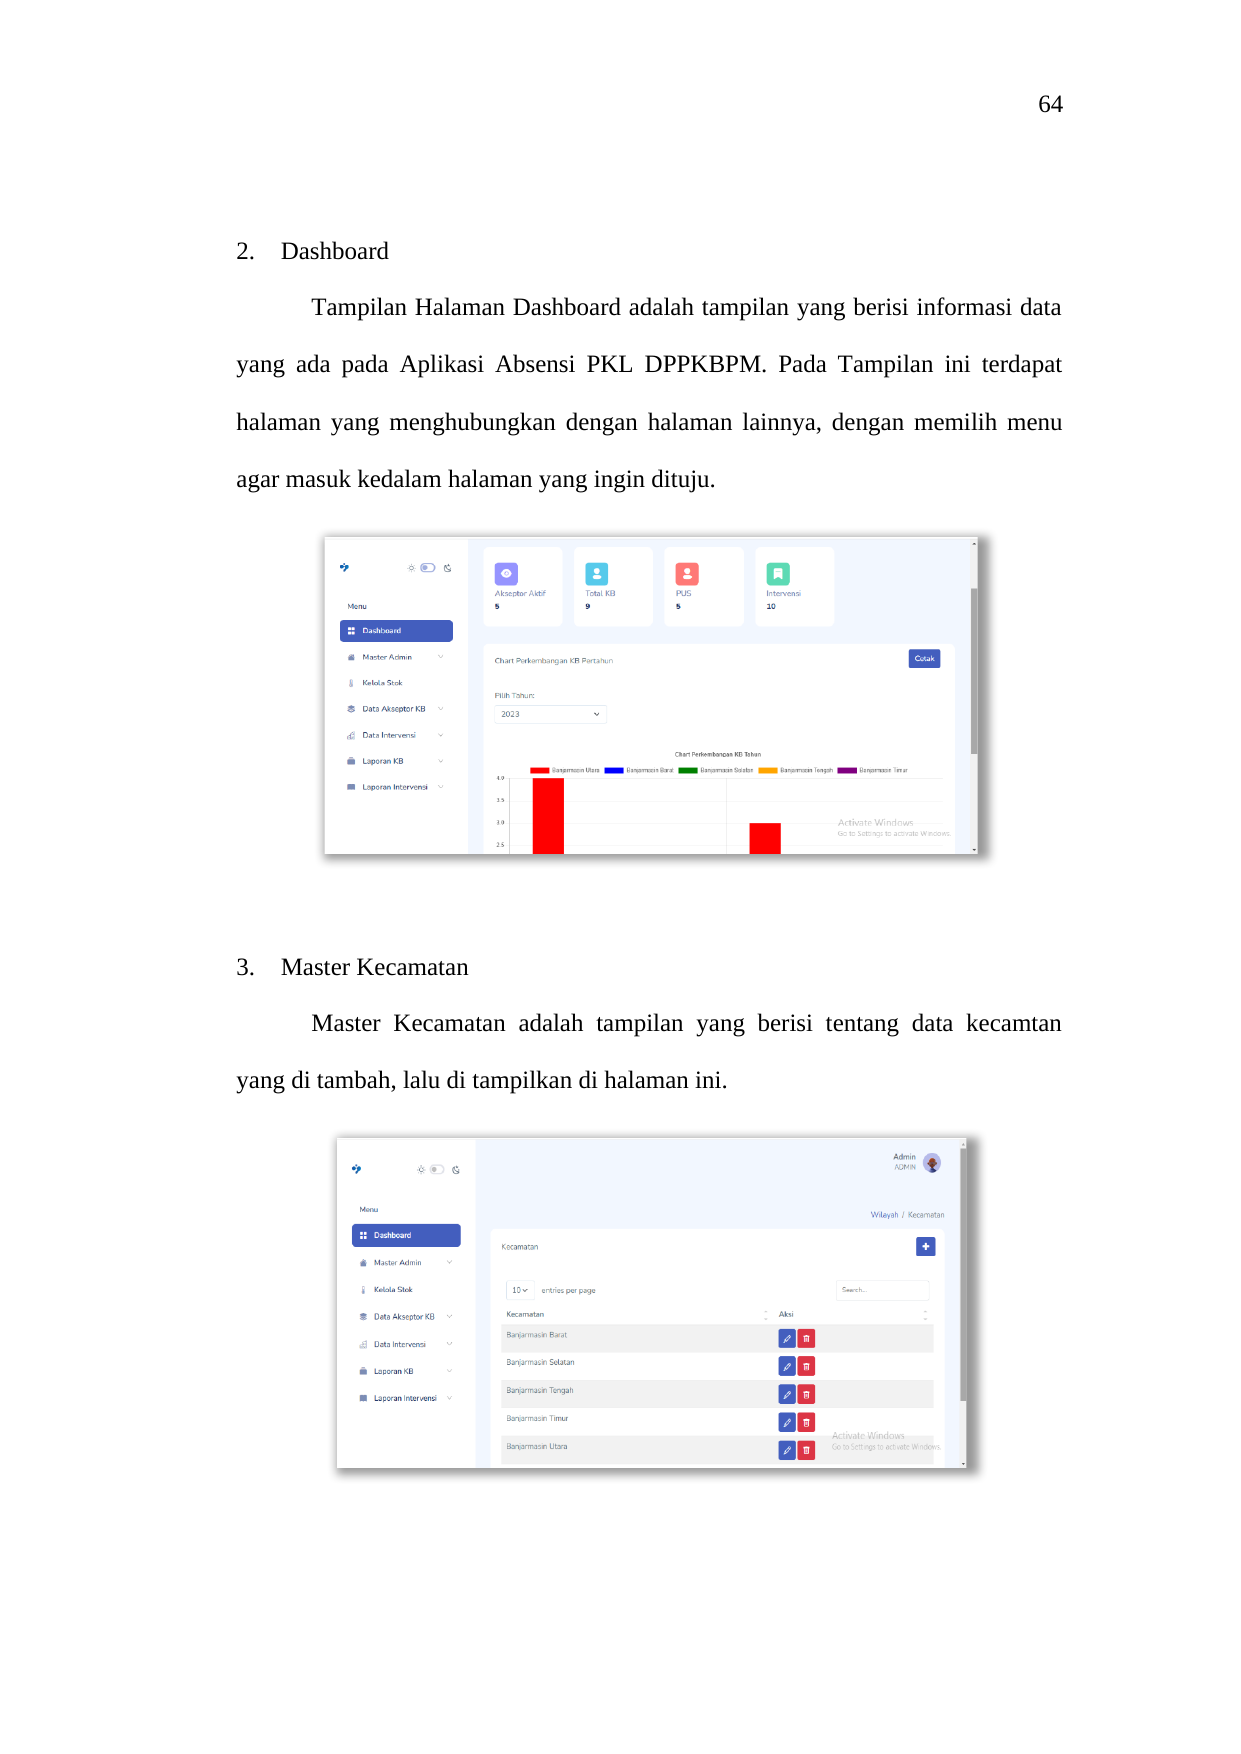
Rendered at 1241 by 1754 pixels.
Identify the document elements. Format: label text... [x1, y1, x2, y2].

list Master Kecamatan [236, 952, 1063, 981]
list Dashboard [236, 236, 1063, 265]
picture [337, 1138, 967, 1468]
text Master Kecamatan adalah tampilan yang berisi tentang data kecamtan yang di tambah, lalu di tampilkan di halaman ini. [236, 1008, 1063, 1094]
picture [324, 537, 978, 854]
text Tampilan Halaman Dashboard adalah tampilan yang berisi informasi data yang ada pada Aplikasi Absensi PKL DPPKBPM. Pada Tampilan ini terdapat halaman yang menghubungkan dengan halaman lainnya, dengan memilih menu agar masuk kedalam halaman yang ingin dituju. [236, 292, 1063, 493]
